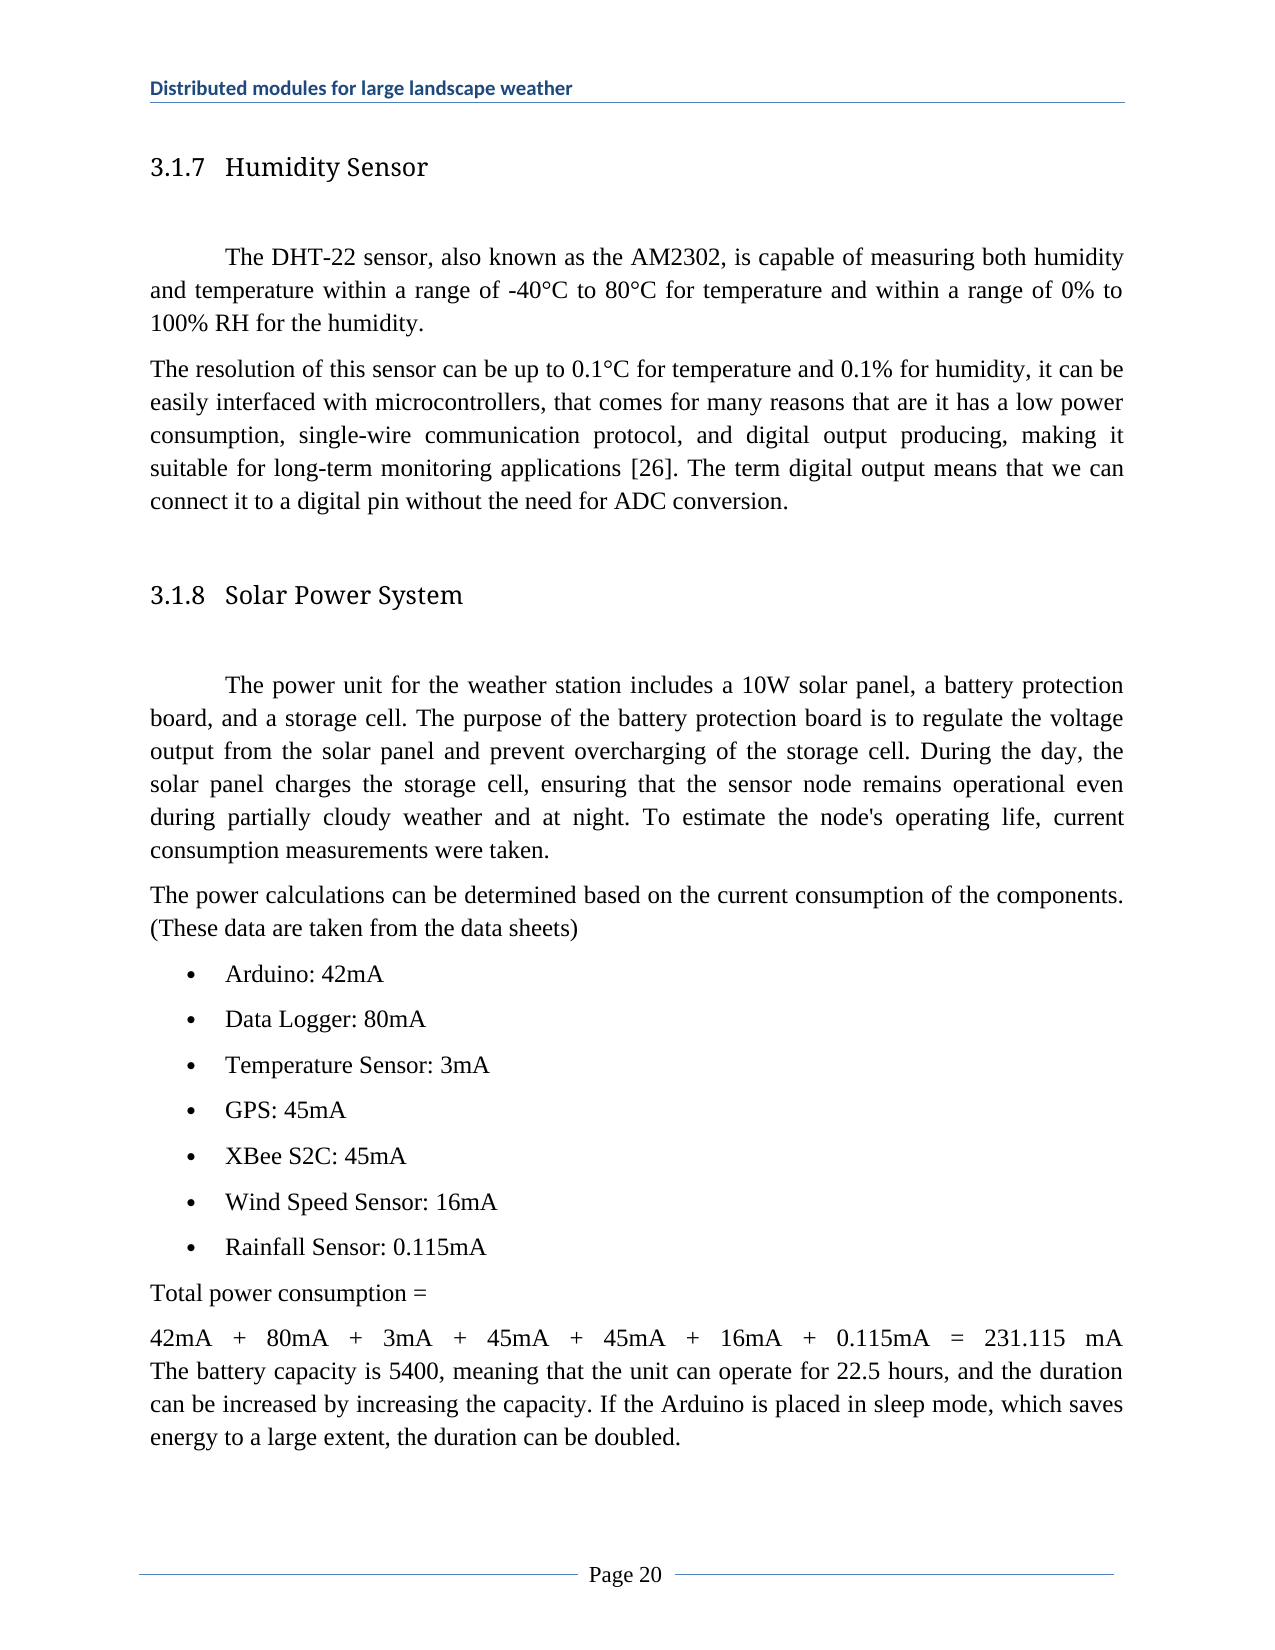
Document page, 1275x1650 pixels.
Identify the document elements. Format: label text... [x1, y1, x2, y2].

subtitle Solar Power System [150, 577, 1125, 611]
list Wind Speed Sensor: 16mA [187, 1187, 1125, 1215]
text Total power consumption = [150, 1278, 1125, 1306]
text 42mA + 80mA + 3mA + 45mA + 45mA + 16mA + 0.115mA = 231.115 mA The battery capacity is 5400, meaning that the unit can operate for 22.5 hours, and the duration can be increased by increasing the capacity. If the Arduino is placed in sleep mode, which saves energy to a large extent, the duration can be doubled. [150, 1323, 1125, 1451]
text The power unit for the weather station includes a 10W solar panel, a battery protection board, and a storage cell. The purpose of the battery protection board is to regulate the voltage output from the solar panel and prevent overcharging of the storage cell. During the day, the solar panel charges the storage cell, ensuring that the sensor node remains operational even during partially cloudy weather and at night. To estimate the node's operating life, current consumption measurements were taken. [150, 670, 1125, 864]
list Data Logger: 80mA [187, 1004, 1125, 1033]
list Temperature Sensor: 3mA [187, 1050, 1125, 1079]
list GPS: 45mA [187, 1096, 1125, 1124]
list Arduino: 42mA [187, 959, 1125, 988]
list XBee S2C: 45mA [187, 1141, 1125, 1170]
text The DHT-22 sensor, also known as the AM2302, is capable of measuring both humidity and temperature within a range of -40°C to 80°C for temperature and within a range of 0% to 100% RH for the humidity. [150, 242, 1125, 337]
list Rainfall Sensor: 0.115mA [187, 1232, 1125, 1261]
text The resolution of this sensor can be up to 0.1°C for temperature and 0.1% for humidity, it can be easily interfaced with microcontrollers, that comes for many reasons that are it has a low power consumption, single-wire communication protocol, and digital output producing, making it suitable for long-term monitoring applications . The term digital output means that we can connect it to a digital pin without the need for ADC conversion. [150, 354, 1125, 515]
text The power calculations can be determined based on the current consumption of the components. (These data are taken from the data sheets) [150, 880, 1125, 942]
subtitle Humidity Sensor [150, 150, 1125, 184]
